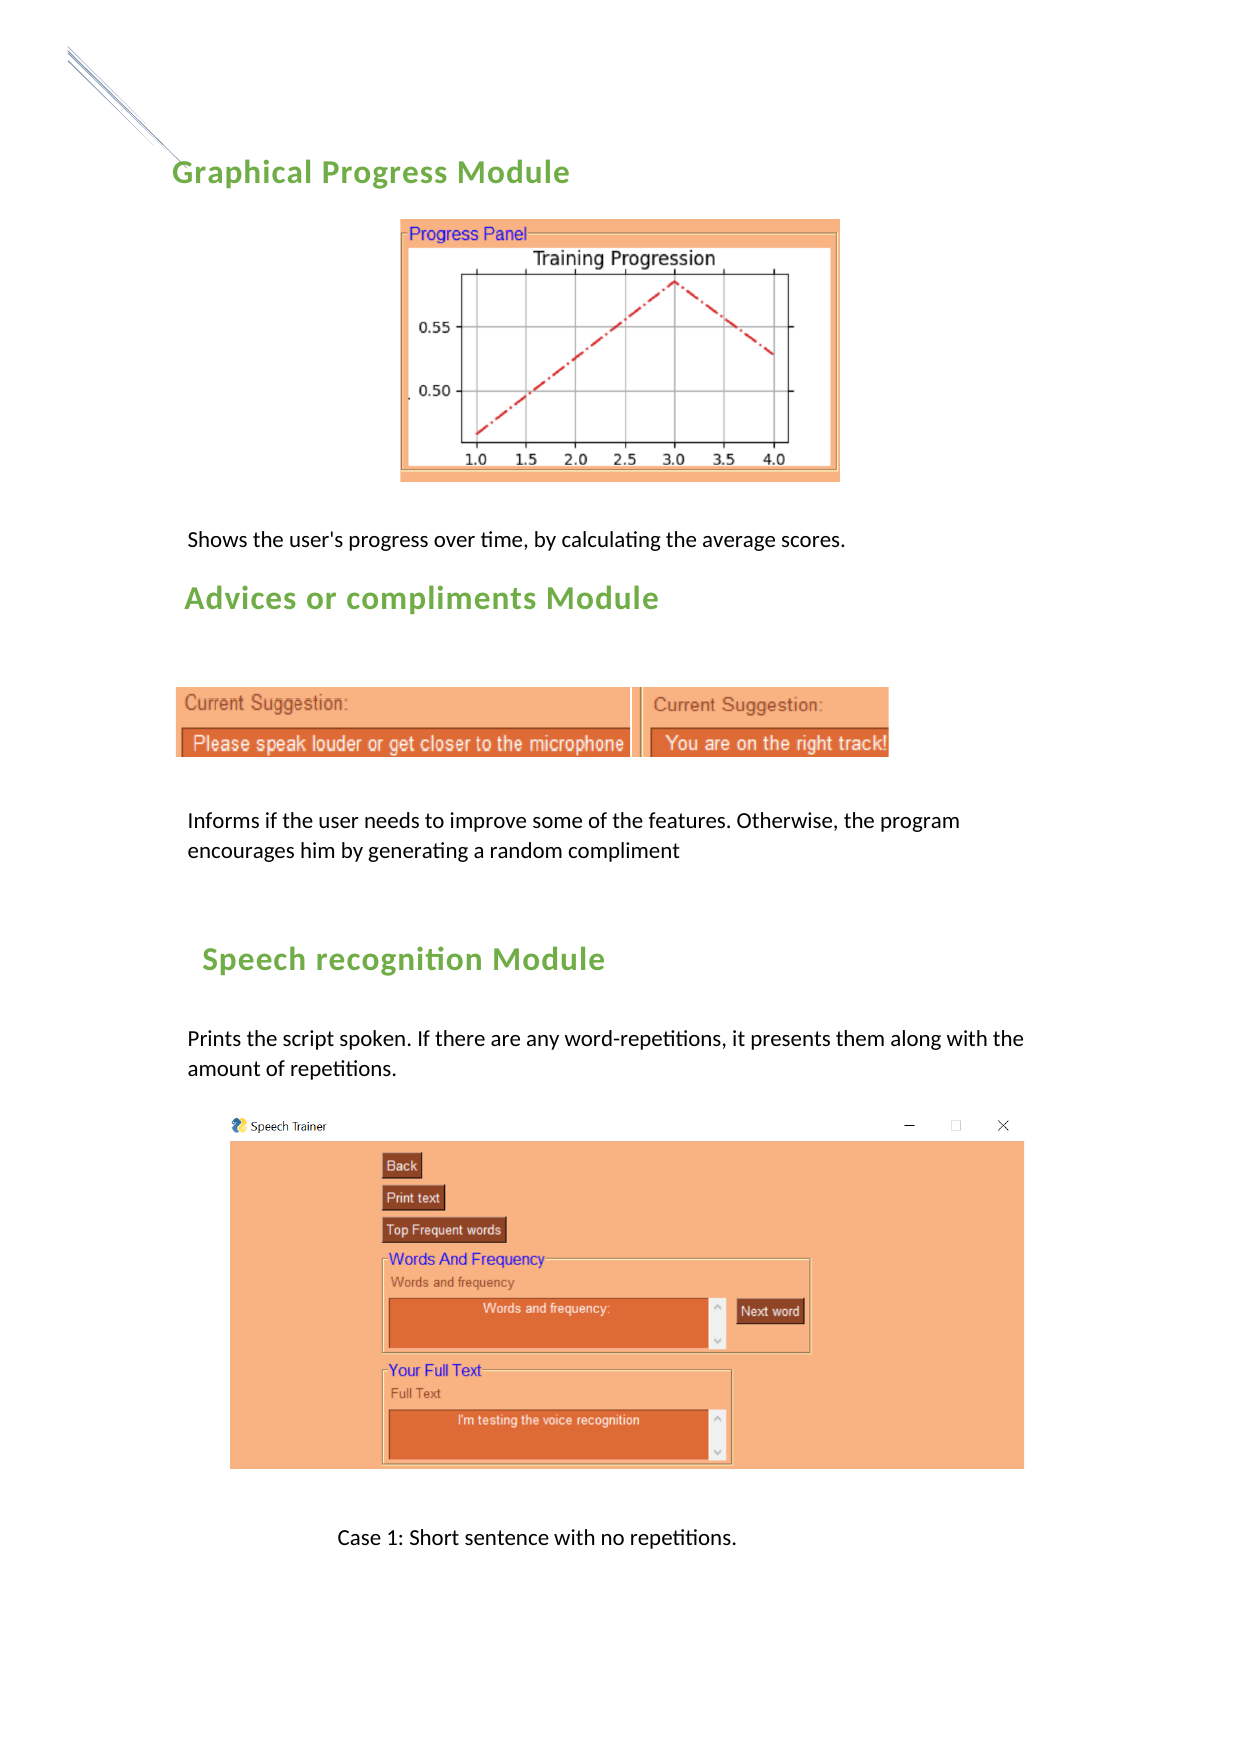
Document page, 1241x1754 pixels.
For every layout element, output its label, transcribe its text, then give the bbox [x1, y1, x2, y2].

picture [400, 219, 840, 482]
picture [230, 1111, 1025, 1469]
picture [175, 687, 630, 757]
text Case 1: Short sentence with no repetitions. [337, 1523, 1053, 1551]
text Informs if the user needs to improve some of the features. Otherwise, the program encourages him by generating a random compliment [187, 806, 1053, 864]
text Prints the script spoken. If there are any word-repetitions, it presents them along with the amount of repetitions. [187, 1024, 1053, 1082]
picture [632, 687, 889, 757]
text Shows the user's progress over time, by calculating the average scores. [187, 525, 1053, 553]
